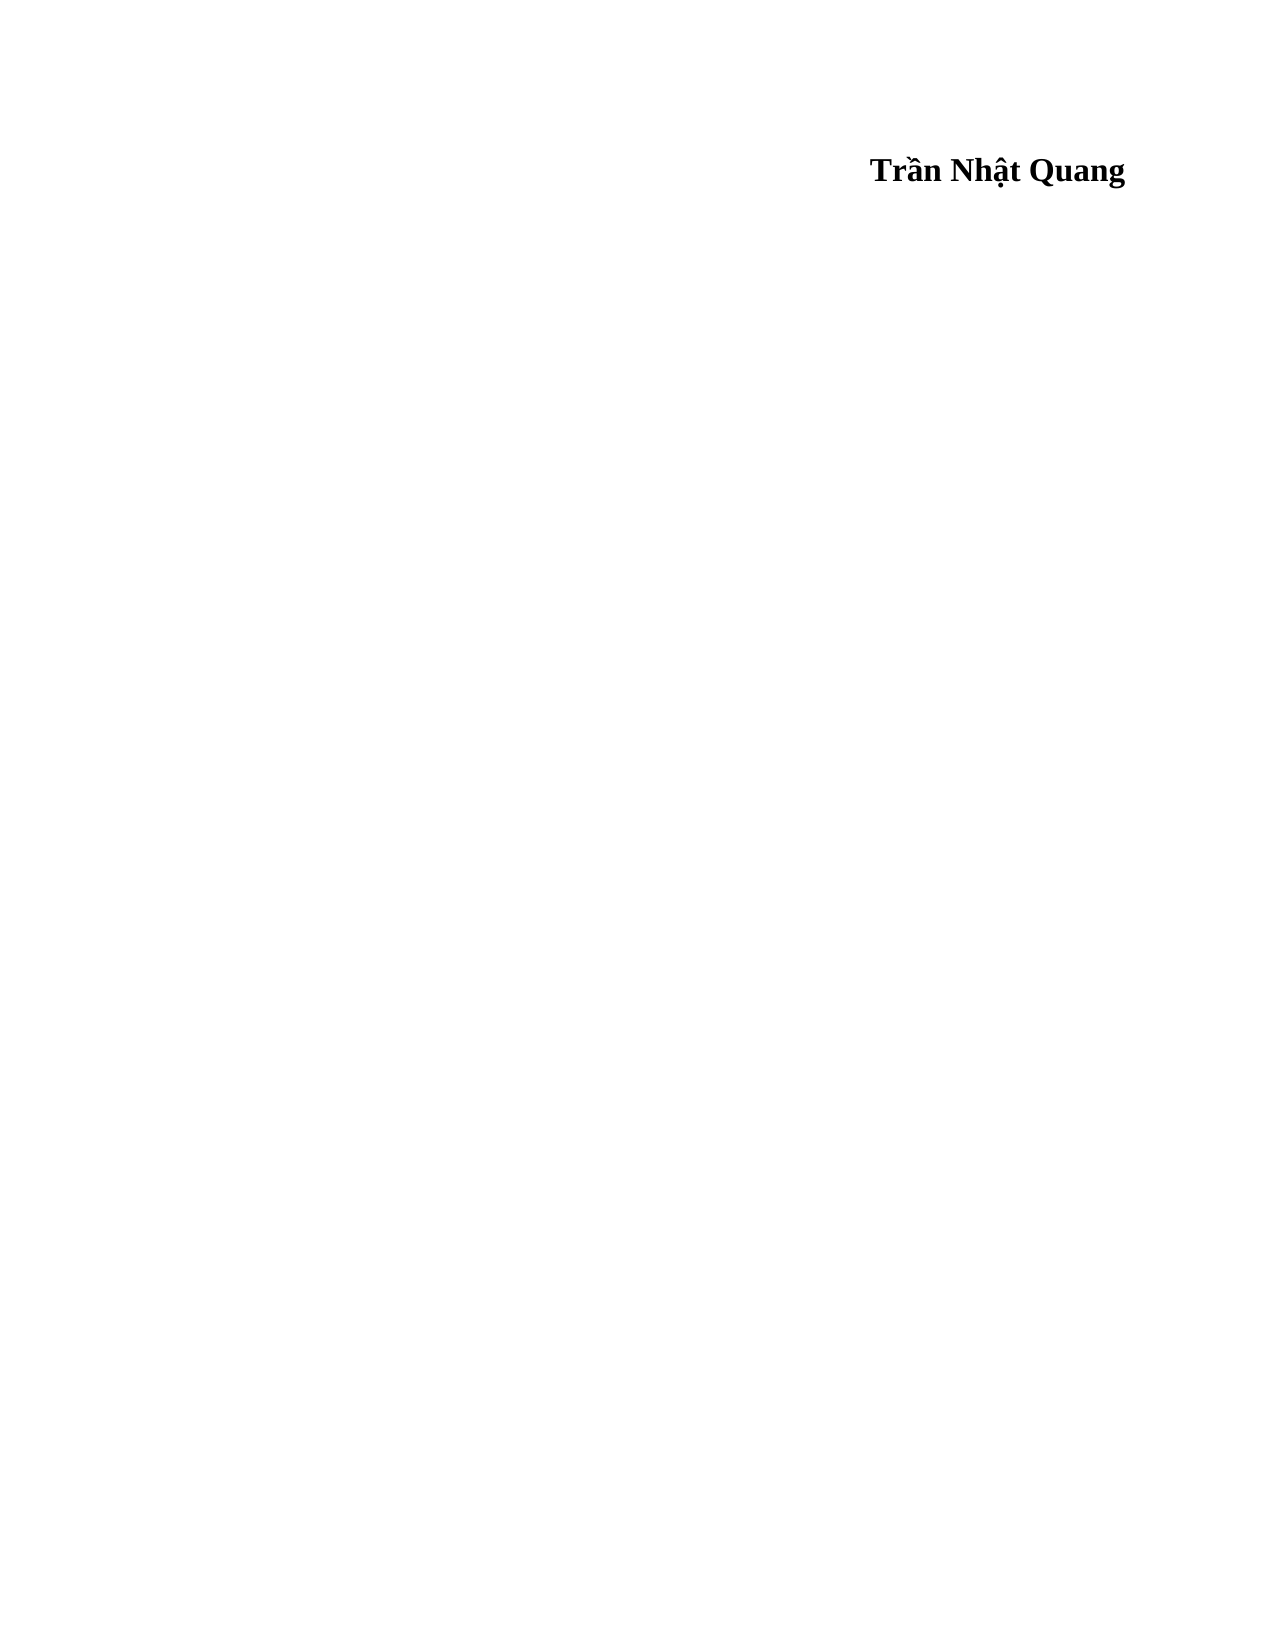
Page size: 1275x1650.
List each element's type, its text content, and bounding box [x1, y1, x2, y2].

text Trần Nhật Quang [150, 150, 1125, 188]
